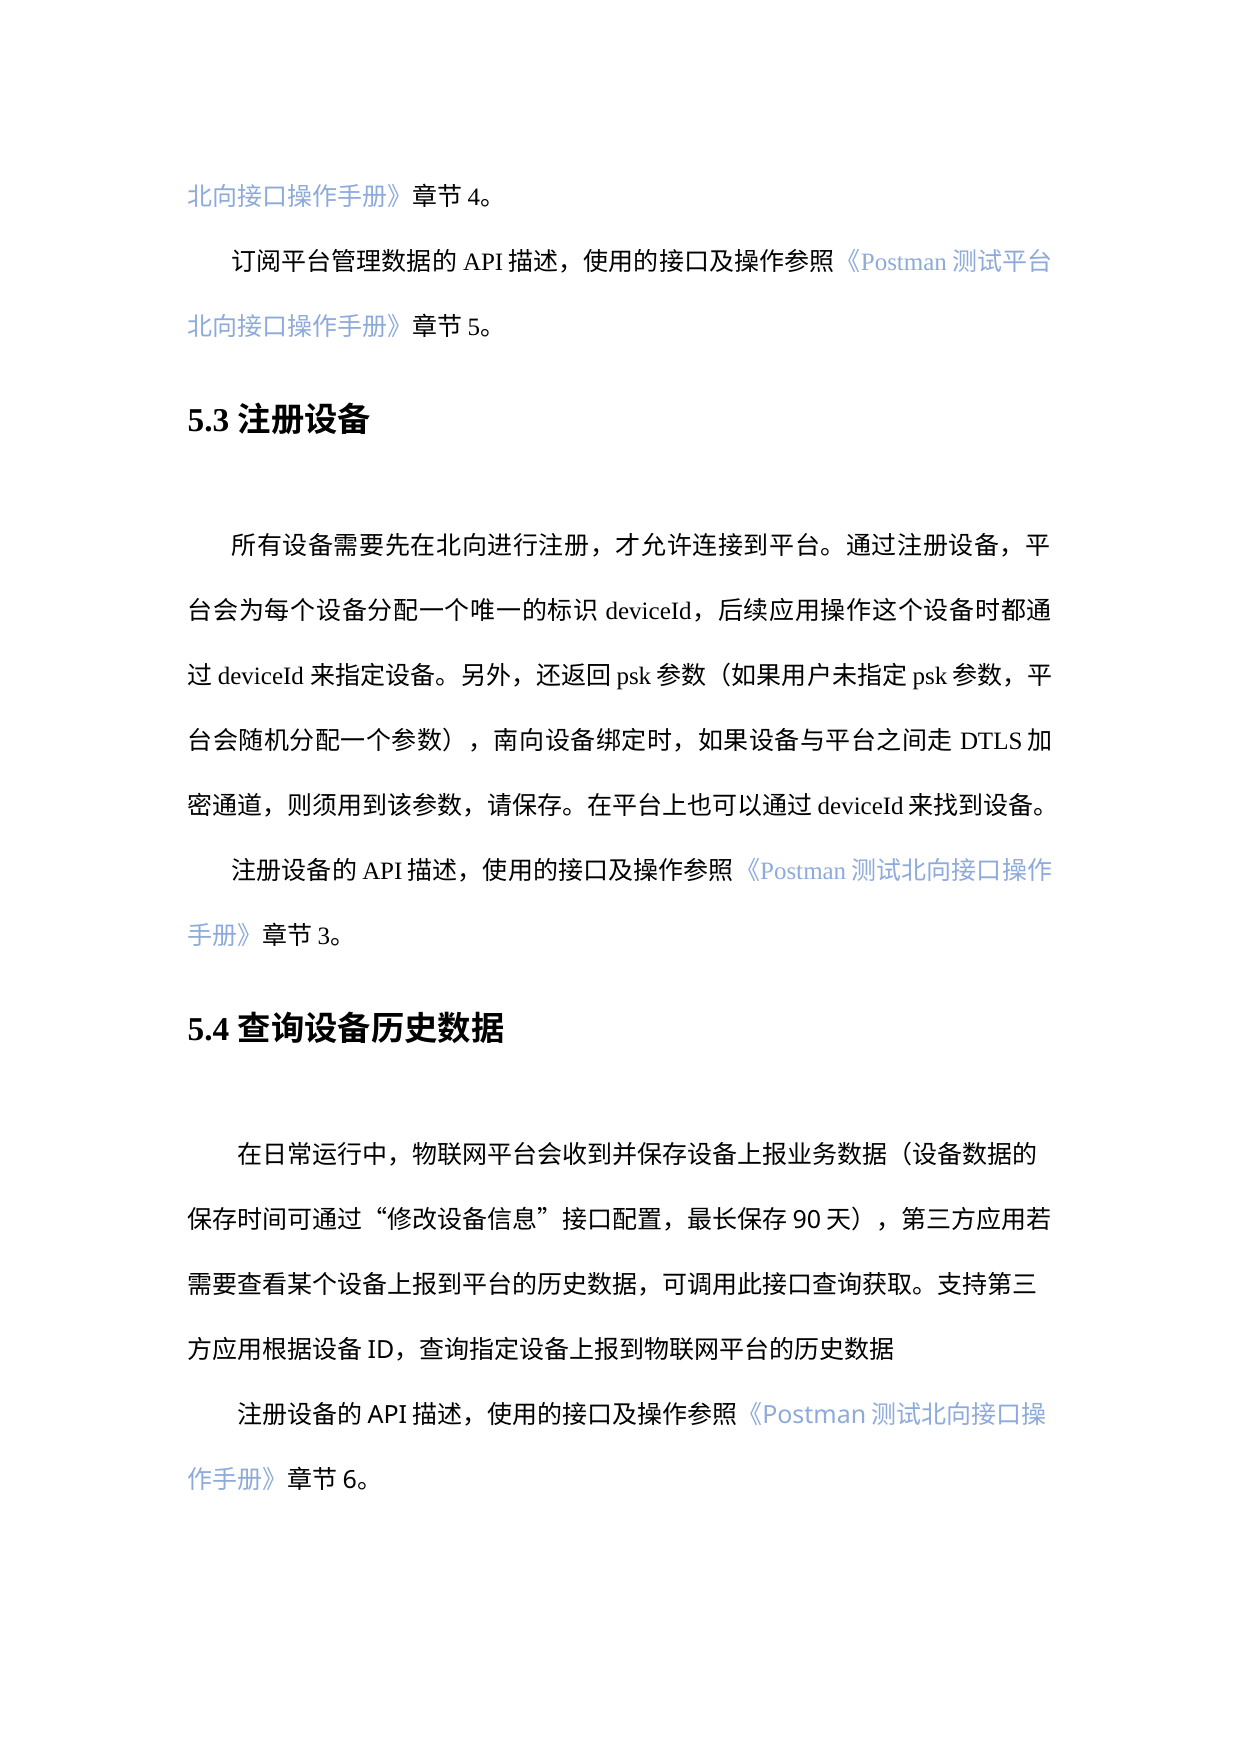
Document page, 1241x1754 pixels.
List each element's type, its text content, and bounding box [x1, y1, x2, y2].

text 注册设备的API描述，使用的接口及操作参照《Postman测试北向接口操作手册》章节3。 [187, 836, 1053, 966]
subtitle 5.3 注册设备 [187, 384, 1053, 449]
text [187, 162, 1053, 227]
text 在日常运行中，物联网平台会收到并保存设备上报业务数据（设备数据的保存时间可通过“修改设备信息”接口配置，最长保存90天），第三方应用若需要查看某个设备上报到平台的历史数据，可调用此接口查询获取。支持第三方应用根据设备ID，查询指定设备上报到物联网平台的历史数据 [187, 1121, 1053, 1381]
text 订阅平台管理数据的API描述，使用的接口及操作参照《Postman测试平台北向接口操作手册》章节5。 [187, 227, 1053, 357]
subtitle 5.4 查询设备历史数据 [187, 993, 1053, 1058]
text 注册设备的API描述，使用的接口及操作参照《Postman测试北向接口操作手册》章节6。 [187, 1381, 1053, 1511]
text 所有设备需要先在北向进行注册，才允许连接到平台。通过注册设备，平台会为每个设备分配一个唯一的标识deviceId，后续应用操作这个设备时都通过deviceId 来指定设备。另外，还返回psk参数（如果用户未指定psk参数，平台会随机分配一个参数），南向设备绑定时，如果设备与平台之间走DTLS加密通道，则须用到该参数，请保存。在平台上也可以通过deviceId来找到设备。 [187, 511, 1053, 836]
